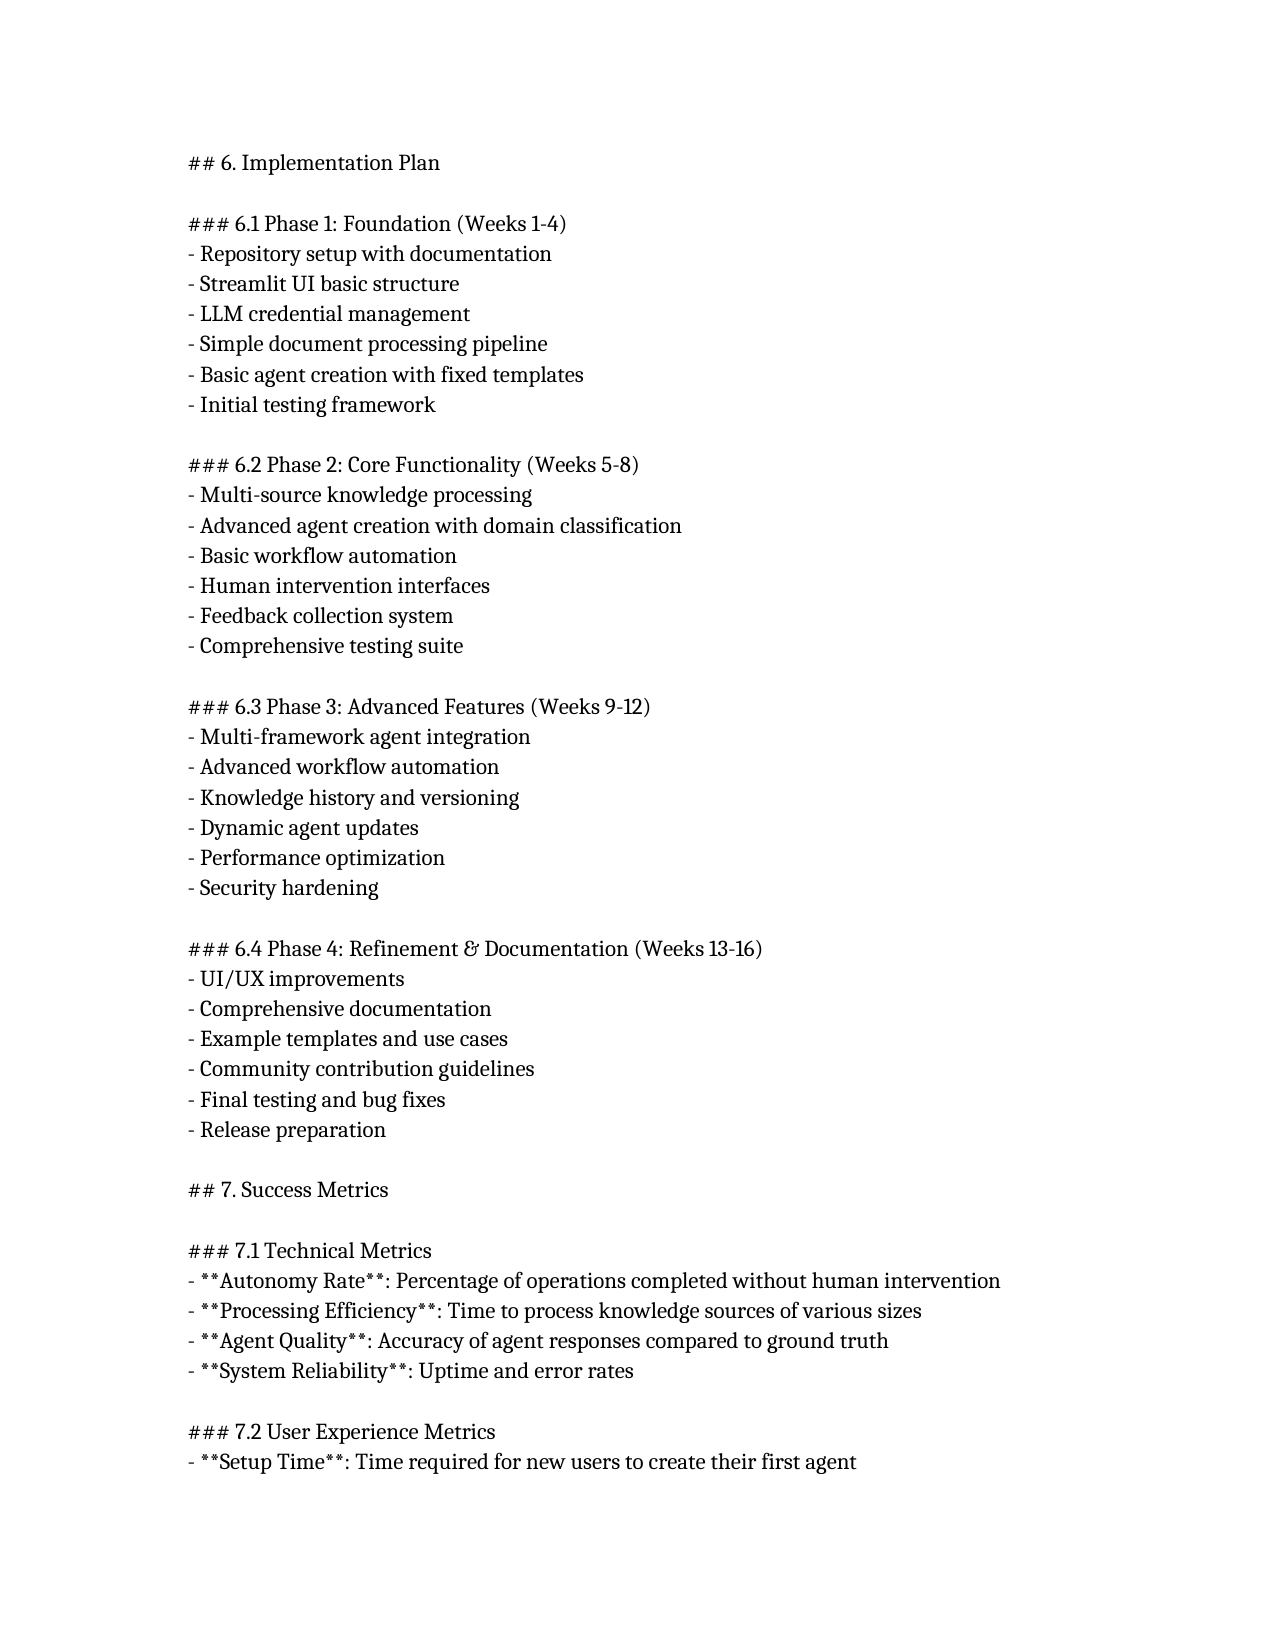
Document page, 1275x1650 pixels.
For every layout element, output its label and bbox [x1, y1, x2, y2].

text [187, 150, 1087, 1475]
